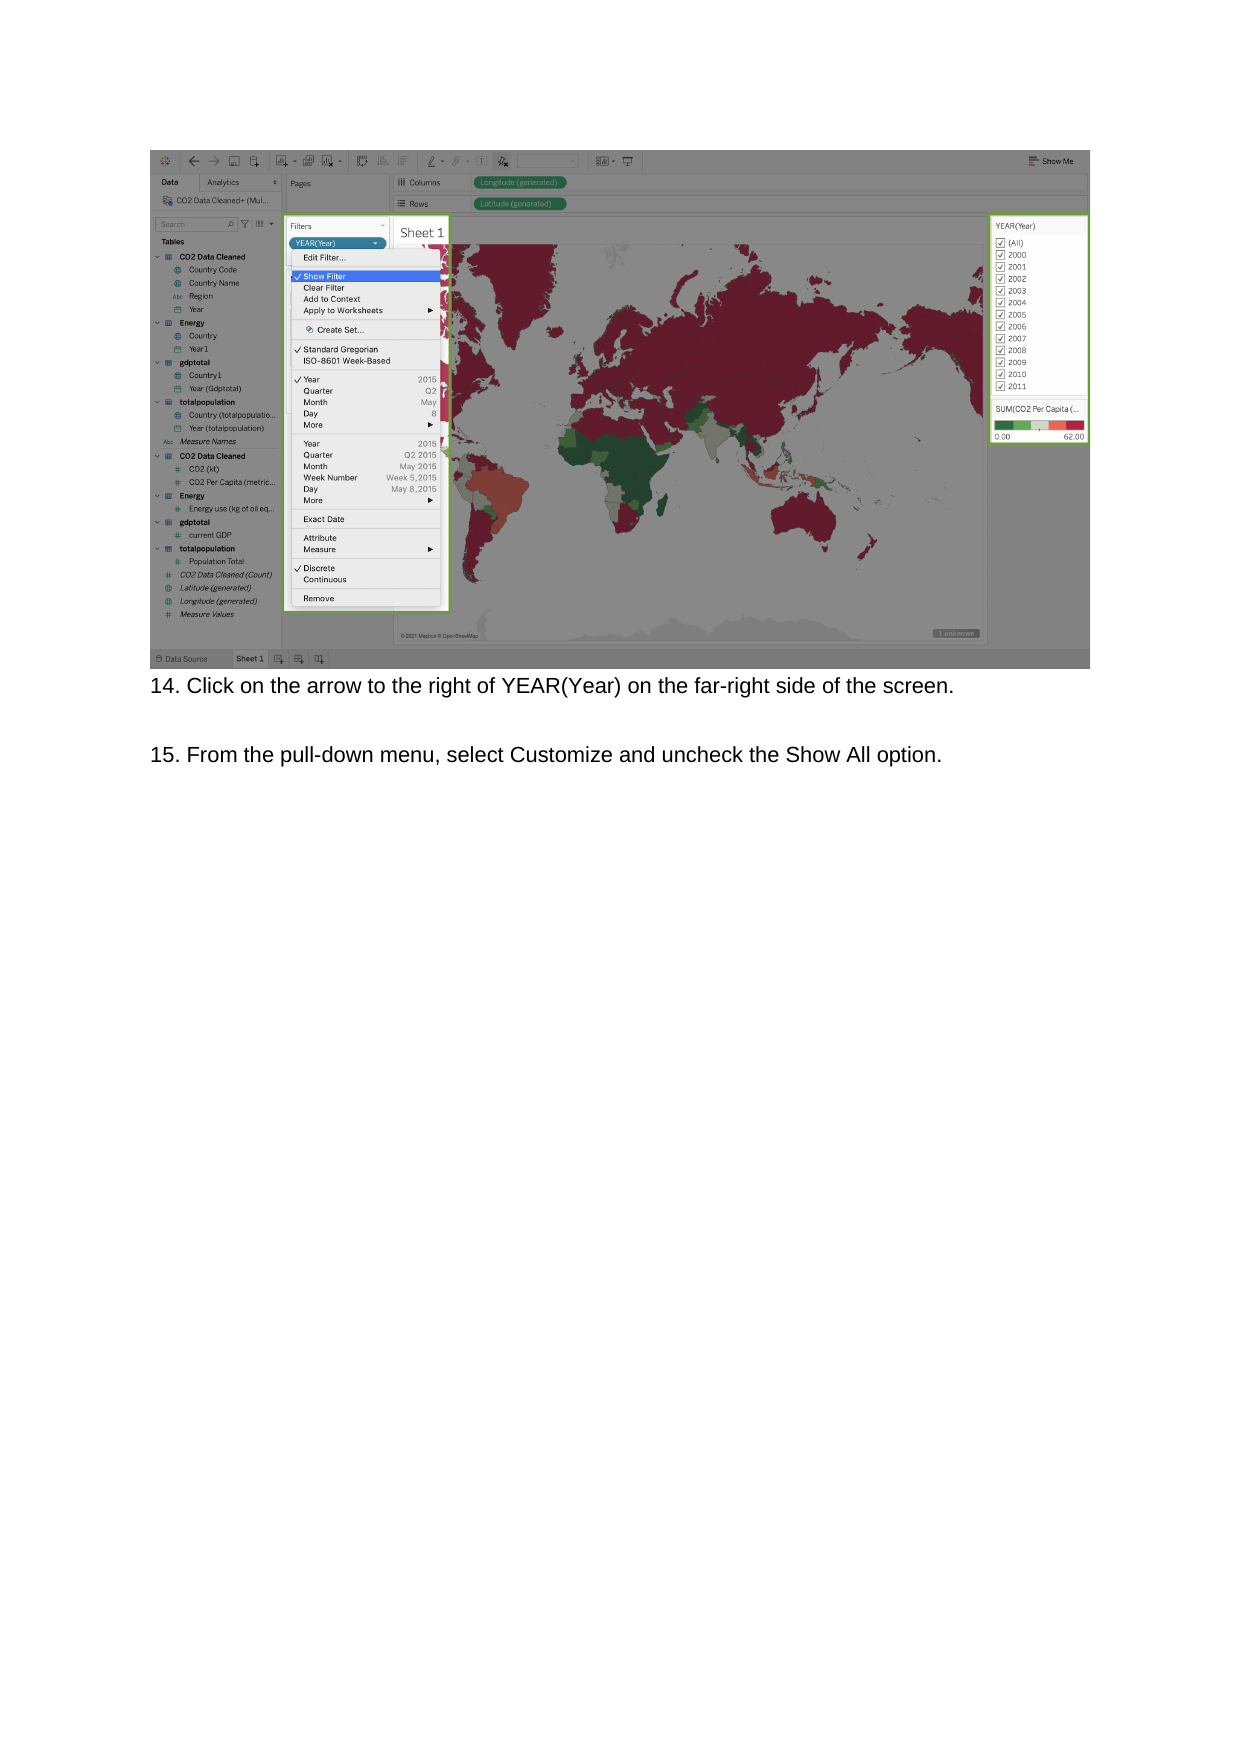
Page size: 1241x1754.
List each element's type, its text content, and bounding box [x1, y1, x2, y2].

picture [150, 150, 1091, 669]
text 15. From the pull-down menu, select Customize and uncheck the Show All option. [150, 742, 1090, 767]
text 14. Click on the arrow to the right of YEAR(Year) on the far-right side of the screen. [150, 673, 1090, 698]
